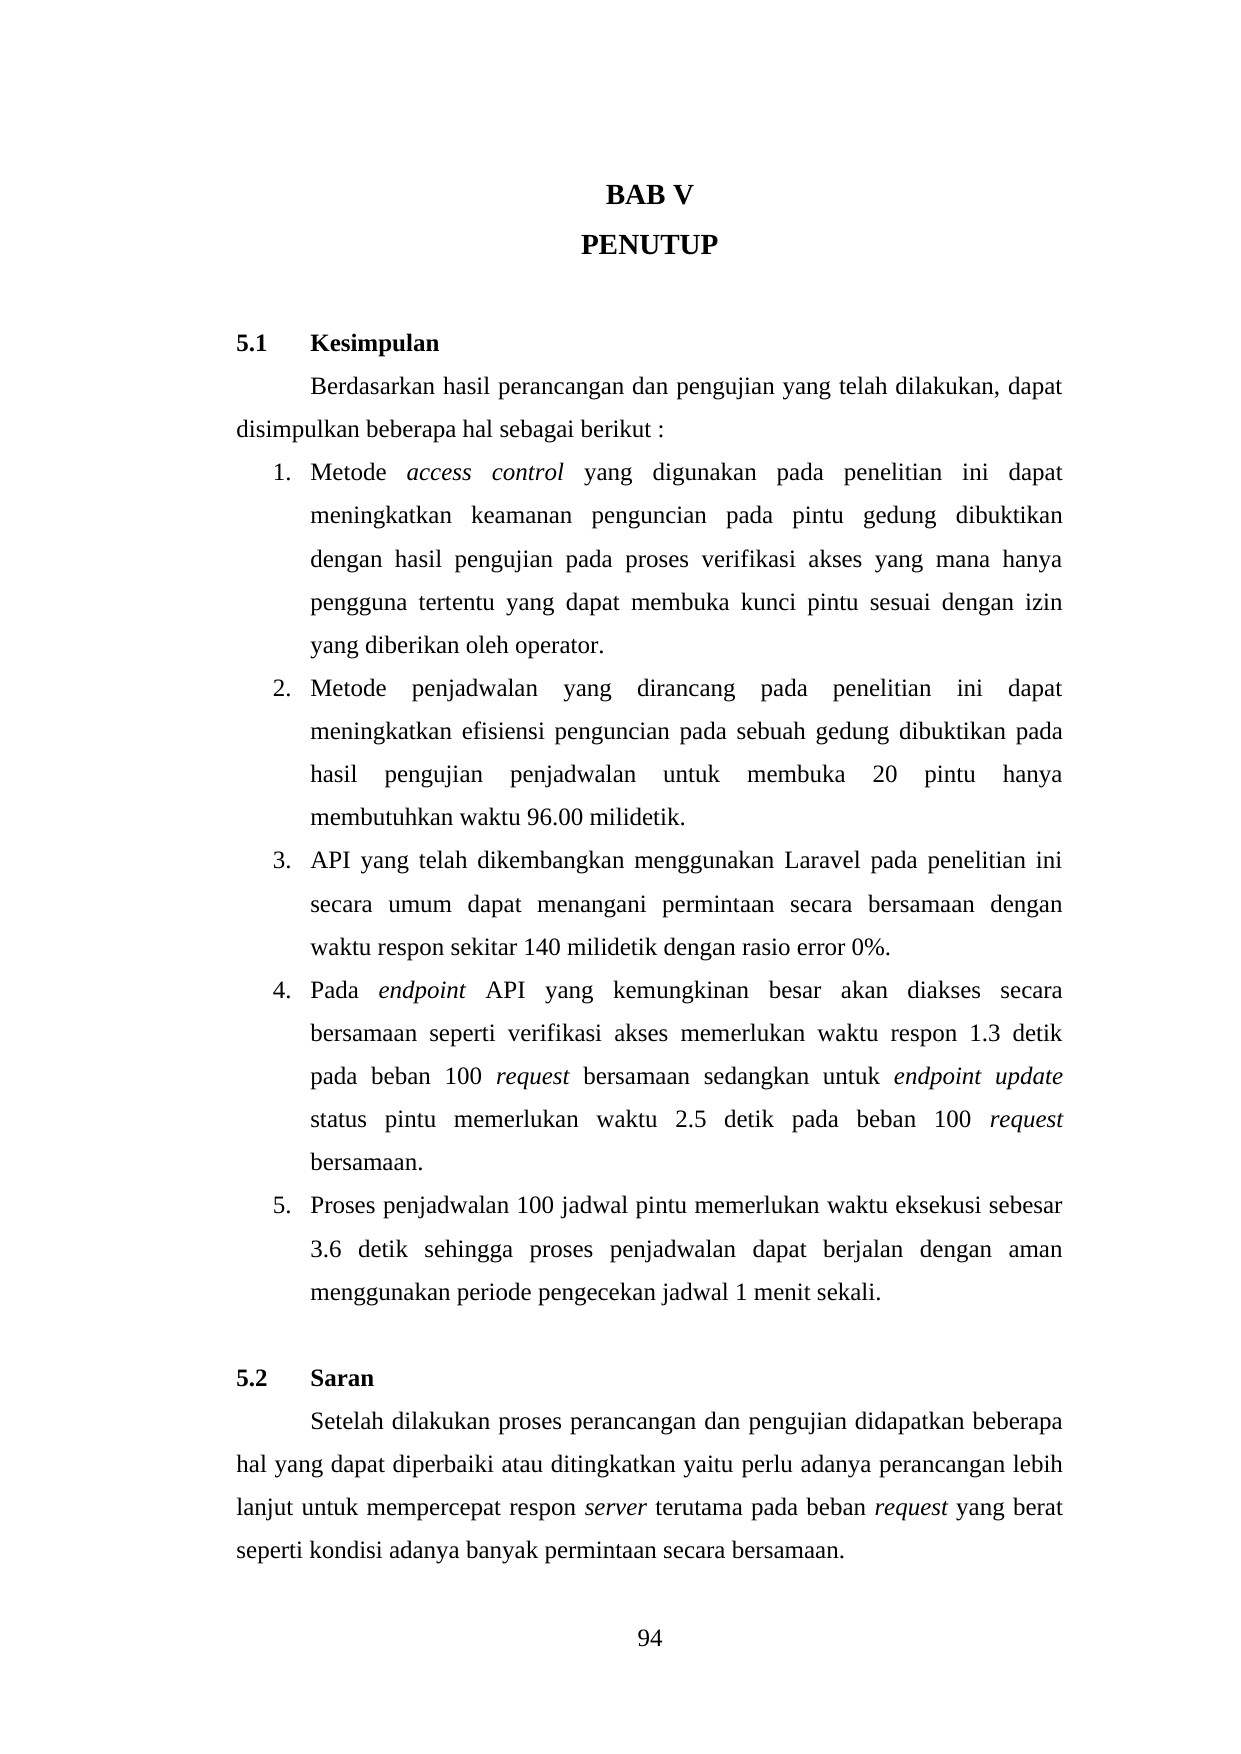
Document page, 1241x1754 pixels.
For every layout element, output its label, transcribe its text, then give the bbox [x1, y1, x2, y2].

list API yang telah dikembangkan menggunakan Laravel pada penelitian ini secara umum dapat menangani permintaan secara bersamaan dengan waktu respon sekitar 140 milidetik dengan rasio error 0%. [273, 846, 1063, 961]
text Berdasarkan hasil perancangan dan pengujian yang telah dilakukan, dapat disimpulkan beberapa hal sebagai berikut : [236, 371, 1063, 443]
list Metode access control yang digunakan pada penelitian ini dapat meningkatkan keamanan penguncian pada pintu gedung dibuktikan dengan hasil pengujian pada proses verifikasi akses yang mana hanya pengguna tertentu yang dapat membuka kunci pintu sesuai dengan izin yang diberikan oleh operator. [273, 457, 1063, 659]
list Pada endpoint API yang kemungkinan besar akan diakses secara bersamaan seperti verifikasi akses memerlukan waktu respon 1.3 detik pada beban 100 request bersamaan sedangkan untuk endpoint update status pintu memerlukan waktu 2.5 detik pada beban 100 request bersamaan. [273, 975, 1063, 1176]
text PENUTUP [236, 227, 1063, 261]
text Kesimpulan [236, 328, 1063, 357]
text Saran [236, 1363, 1063, 1392]
list Metode penjadwalan yang dirancang pada penelitian ini dapat meningkatkan efisiensi penguncian pada sebuah gedung dibuktikan pada hasil pengujian penjadwalan untuk membuka 20 pintu hanya membutuhkan waktu 96.00 milidetik. [273, 673, 1063, 831]
list Proses penjadwalan 100 jadwal pintu memerlukan waktu eksekusi sebesar 3.6 detik sehingga proses penjadwalan dapat berjalan dengan aman menggunakan periode pengecekan jadwal 1 menit sekali. [273, 1191, 1063, 1306]
text Setelah dilakukan proses perancangan dan pengujian didapatkan beberapa hal yang dapat diperbaiki atau ditingkatkan yaitu perlu adanya perancangan lebih lanjut untuk mempercepat respon server terutama pada beban request yang berat seperti kondisi adanya banyak permintaan secara bersamaan. [236, 1406, 1063, 1564]
subtitle BAB V [236, 177, 1063, 211]
